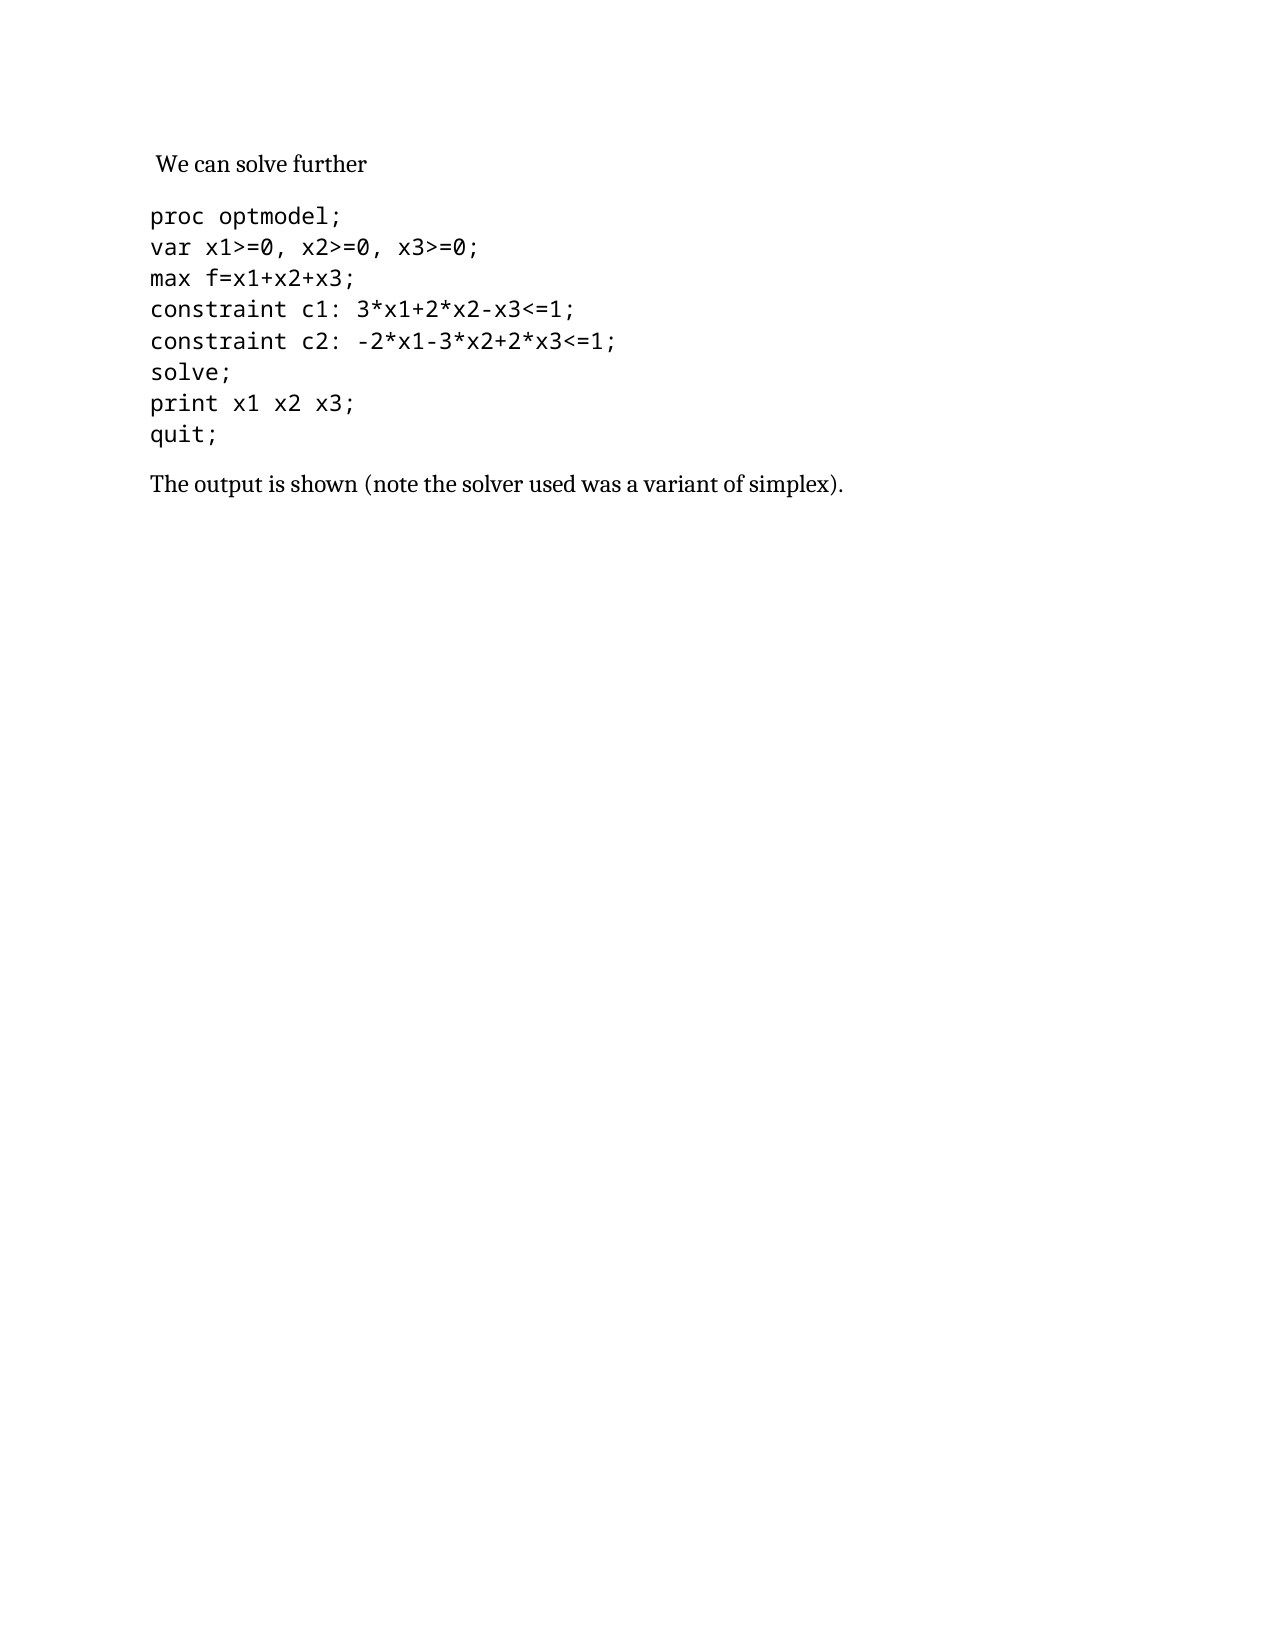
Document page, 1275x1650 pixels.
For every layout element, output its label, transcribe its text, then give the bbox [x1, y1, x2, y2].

text We can solve further more complex optimisation problems, including constraints using the 'constraints' keyword: [150, 150, 1125, 179]
text proc optmodel;var x1>=0, x2>=0, x3>=0;max f=x1+x2+x3;constraint c1: 3*x1+2*x2-x3<=1;constraint c2: -2*x1-3*x2+2*x3<=1;solve;print x1 x2 x3;quit; [150, 199, 1125, 449]
text The output is shown (note the solver used was a variant of simplex). [150, 470, 1125, 499]
